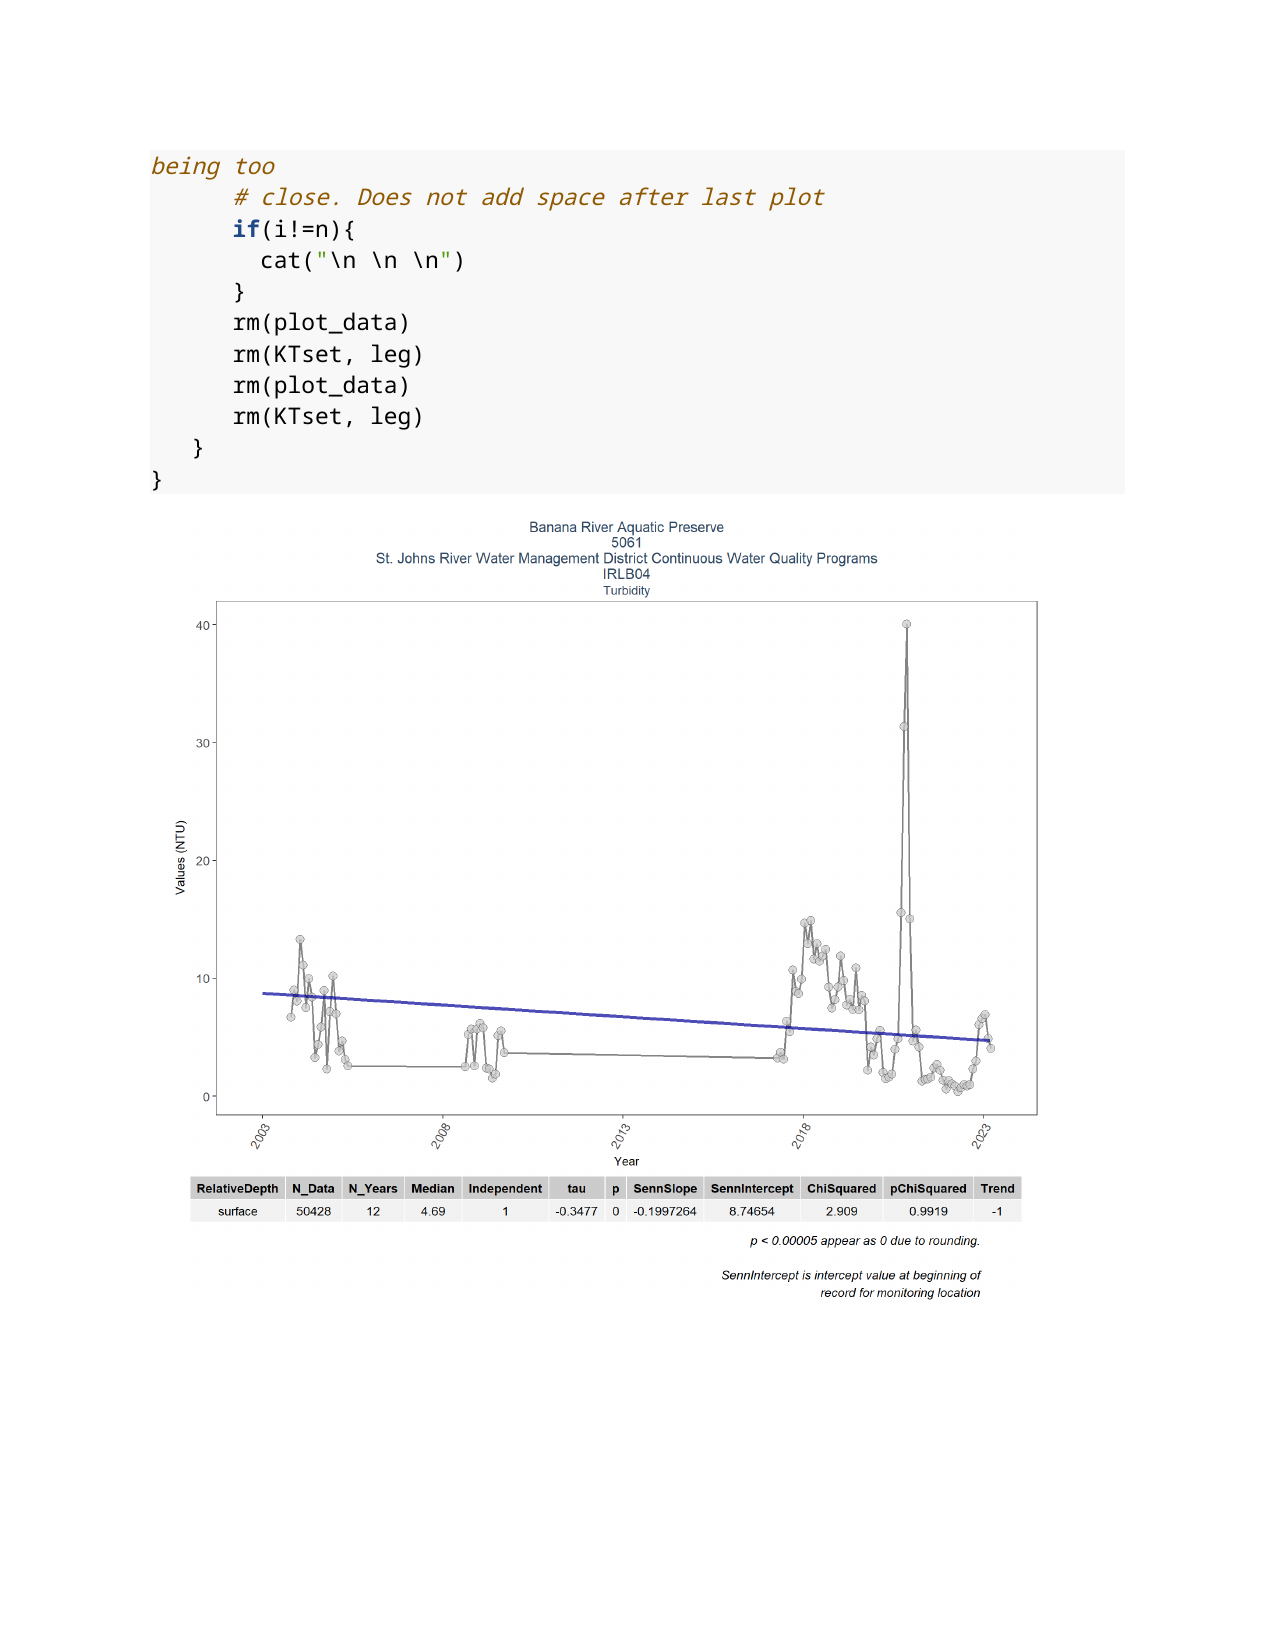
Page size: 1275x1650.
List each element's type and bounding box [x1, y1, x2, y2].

picture [168, 514, 1044, 1302]
text [150, 150, 1125, 494]
